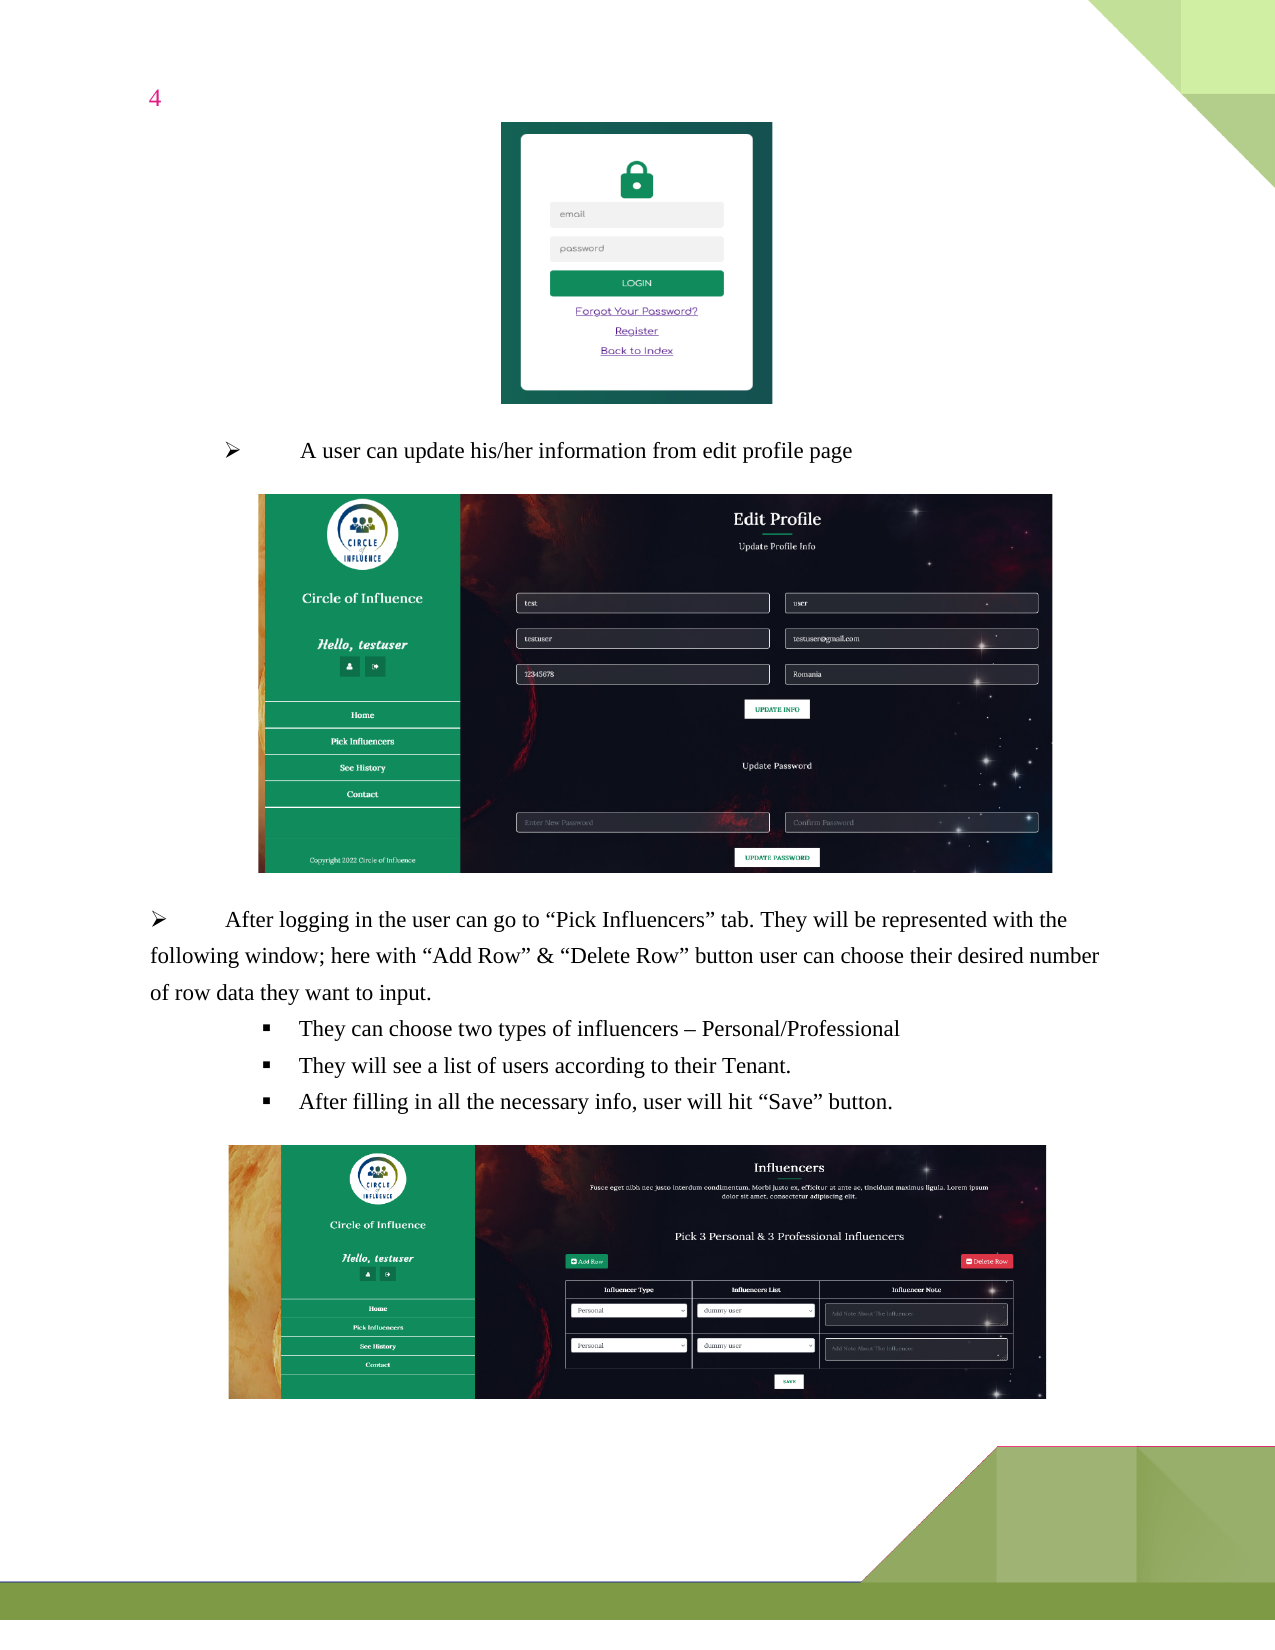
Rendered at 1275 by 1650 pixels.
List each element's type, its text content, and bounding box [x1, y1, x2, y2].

list A user can update his/her information from edit profile page [223, 437, 1125, 463]
list After filling in all the necessary info, user will hit “Save” button. [261, 1088, 1125, 1115]
list After logging in the user can go to “Pick Influencers” tab. They will be represented with the following window; here with “Add Row” & “Delete Row” button user can choose their desired number of row data they want to input. [150, 906, 1125, 1005]
picture [258, 494, 1053, 873]
list They can choose two types of influencers – Personal/Professional [261, 1015, 1125, 1042]
picture [228, 1145, 1047, 1399]
list They will see a list of users according to their Tenant. [261, 1052, 1125, 1078]
picture [501, 122, 773, 404]
